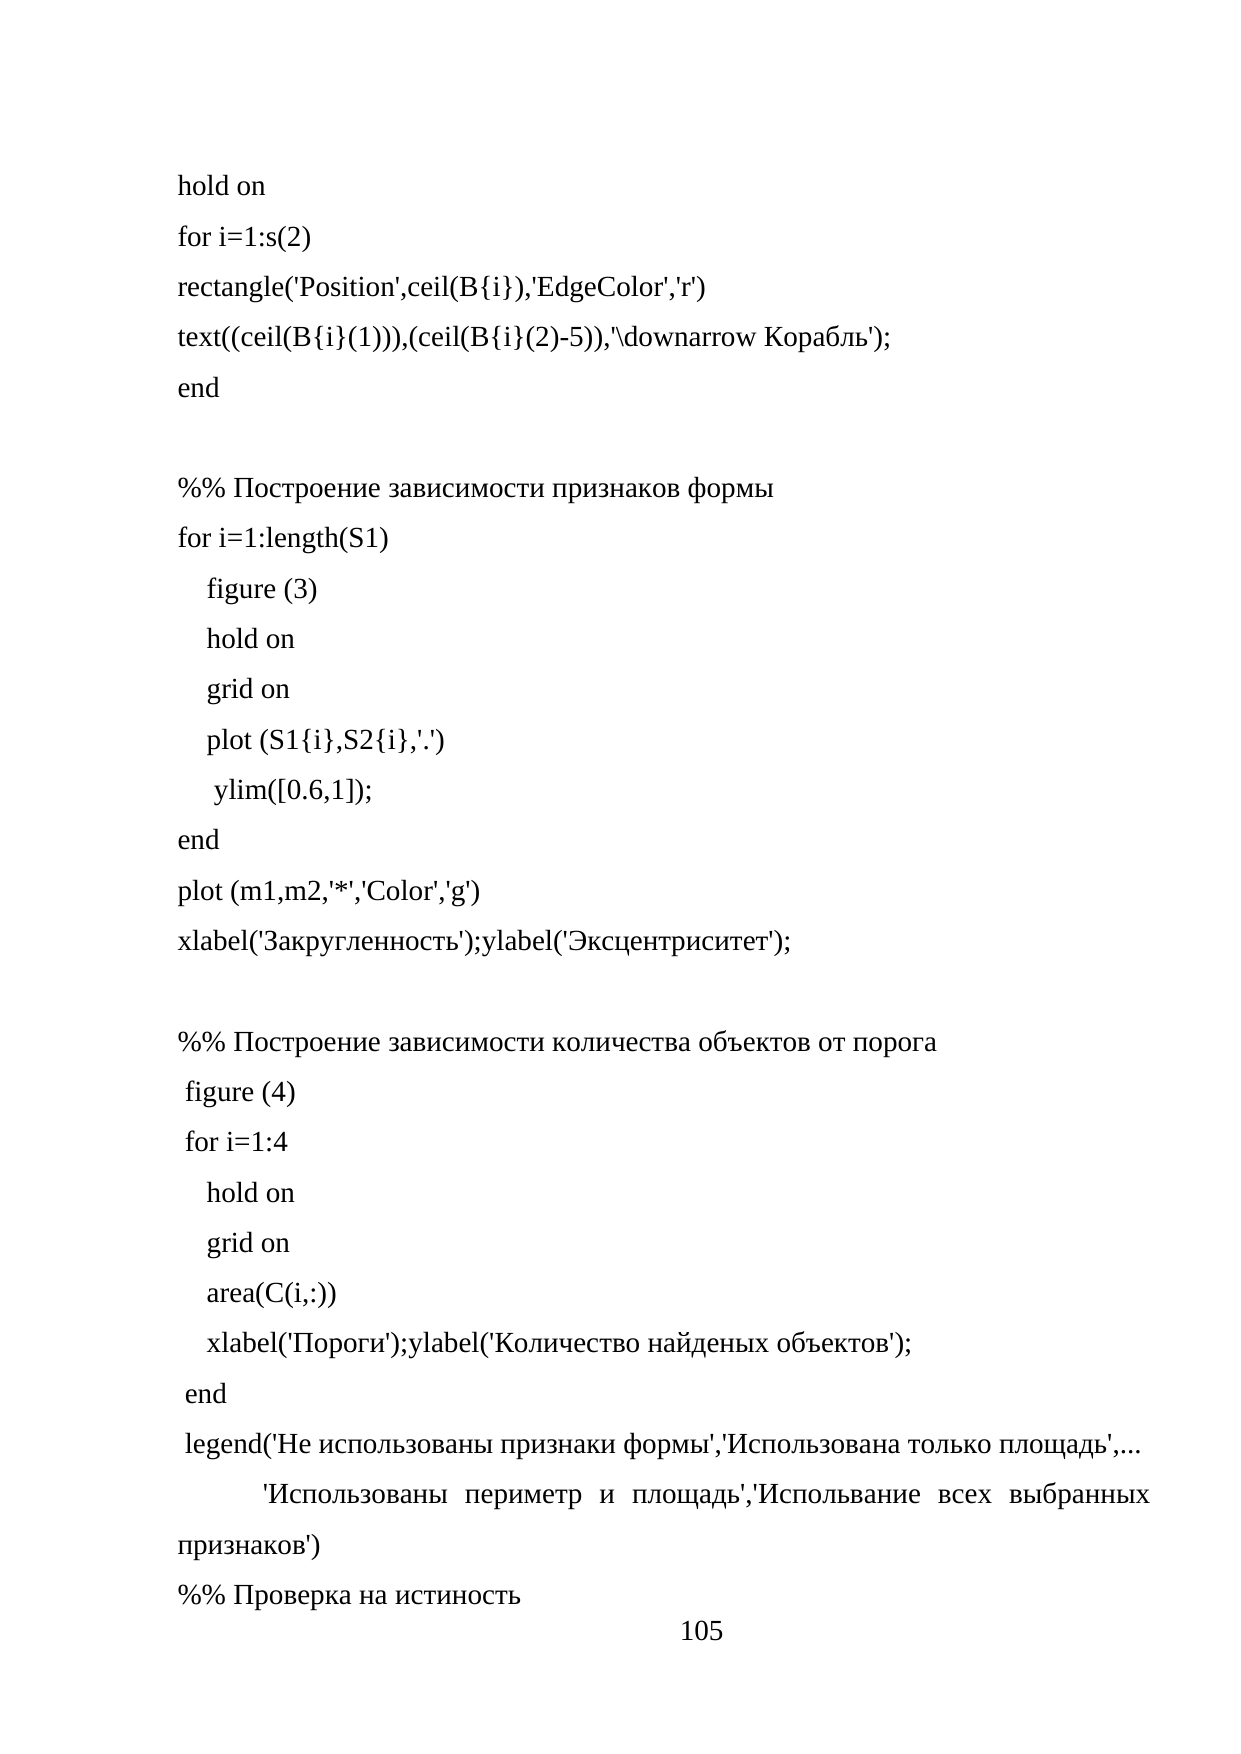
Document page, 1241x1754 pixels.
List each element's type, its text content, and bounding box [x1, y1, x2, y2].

text end [177, 1376, 1152, 1409]
text %% Построение зависимости признаков формы [177, 470, 1152, 504]
text %% Проверка на истиность [177, 1577, 1152, 1611]
text for i=1:s(2) [177, 219, 1152, 252]
text ylim([0.6,1]); [177, 772, 1152, 806]
text for i=1:length(S1) [177, 521, 1152, 554]
text for i=1:4 [177, 1124, 1152, 1158]
text 'Использованы периметр и площадь','Испольвание всех выбранных признаков') [177, 1477, 1152, 1560]
text plot (S1{i},S2{i},'.') [177, 722, 1152, 755]
text hold on [177, 621, 1152, 655]
text end [177, 822, 1152, 856]
text %% Построение зависимости количества объектов от порога [177, 1024, 1152, 1057]
text xlabel('Закругленность');ylabel('Эксцентриситет'); [177, 923, 1152, 957]
text grid on [177, 672, 1152, 705]
text end [177, 370, 1152, 403]
text text((ceil(B{i}(1))),(ceil(B{i}(2)-5)),'\downarrow Корабль'); [177, 319, 1152, 353]
text hold on [177, 168, 1152, 202]
text figure (3) [177, 571, 1152, 604]
text legend('Не использованы признаки формы','Использована только площадь',... [177, 1426, 1152, 1460]
text area(C(i,:)) [177, 1275, 1152, 1309]
text grid on [177, 1225, 1152, 1258]
text figure (4) [177, 1074, 1152, 1108]
text xlabel('Пороги');ylabel('Количество найденых объектов'); [177, 1326, 1152, 1359]
text plot (m1,m2,'*','Color','g') [177, 873, 1152, 906]
text rectangle('Position',ceil(B{i}),'EdgeColor','r') [177, 269, 1152, 303]
text hold on [177, 1175, 1152, 1208]
